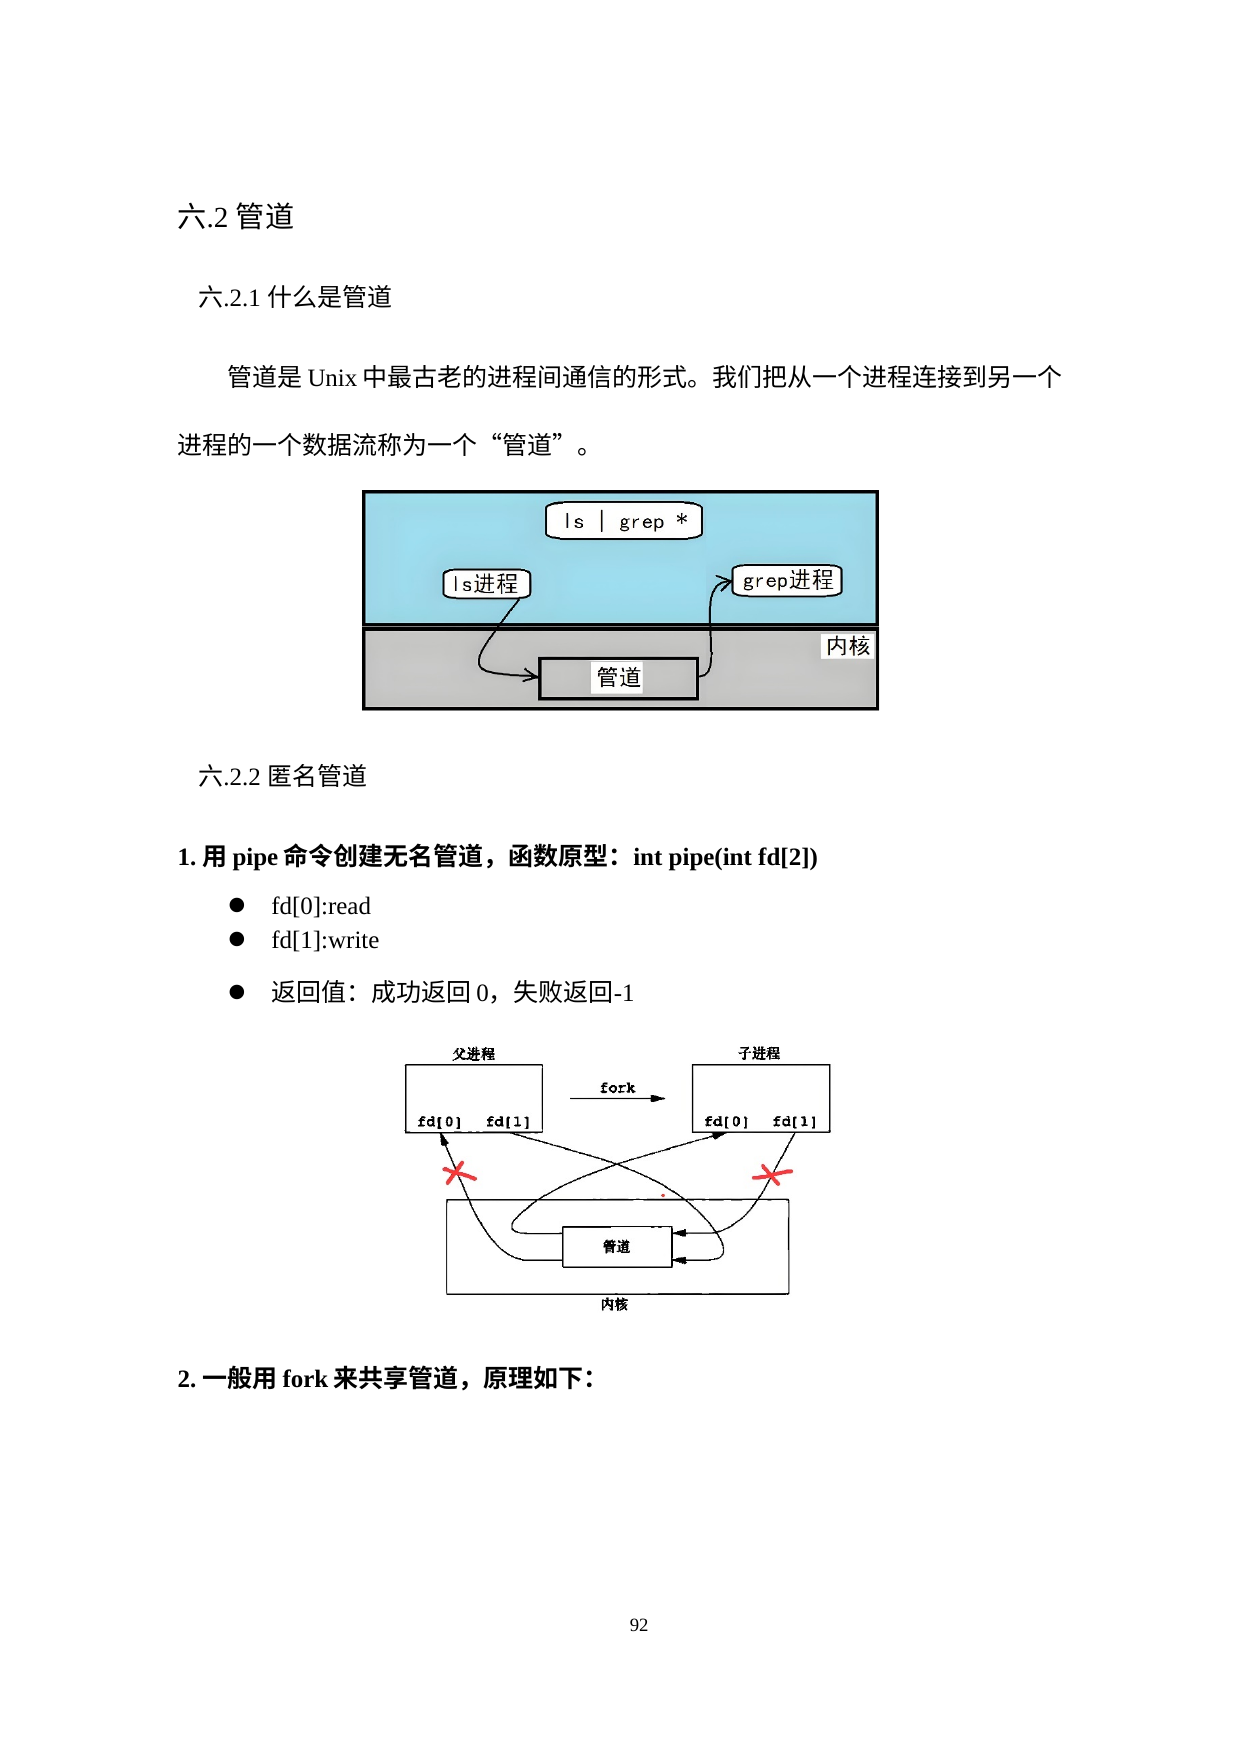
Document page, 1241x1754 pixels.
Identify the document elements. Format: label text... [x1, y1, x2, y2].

subtitle 什么是管道 [177, 261, 1063, 329]
subtitle 匿名管道 [177, 740, 1063, 808]
text 管道是Unix中最古老的进程间通信的形式。我们把从一个进程连接到另一个进程的一个数据流称为一个“管道”。 [177, 342, 1063, 477]
text 用pipe命令创建无名管道，函数原型：int pipe(int fd[2]) [177, 821, 1063, 888]
list fd[1]:write [227, 922, 1063, 956]
text 一般用fork来共享管道，原理如下： [177, 1342, 1063, 1410]
picture [361, 490, 880, 711]
list 返回值：成功返回0，失败返回-1 [227, 956, 1063, 1024]
list fd[0]:read [227, 888, 1063, 922]
subtitle 管道 [177, 181, 1063, 249]
picture [396, 1036, 845, 1319]
